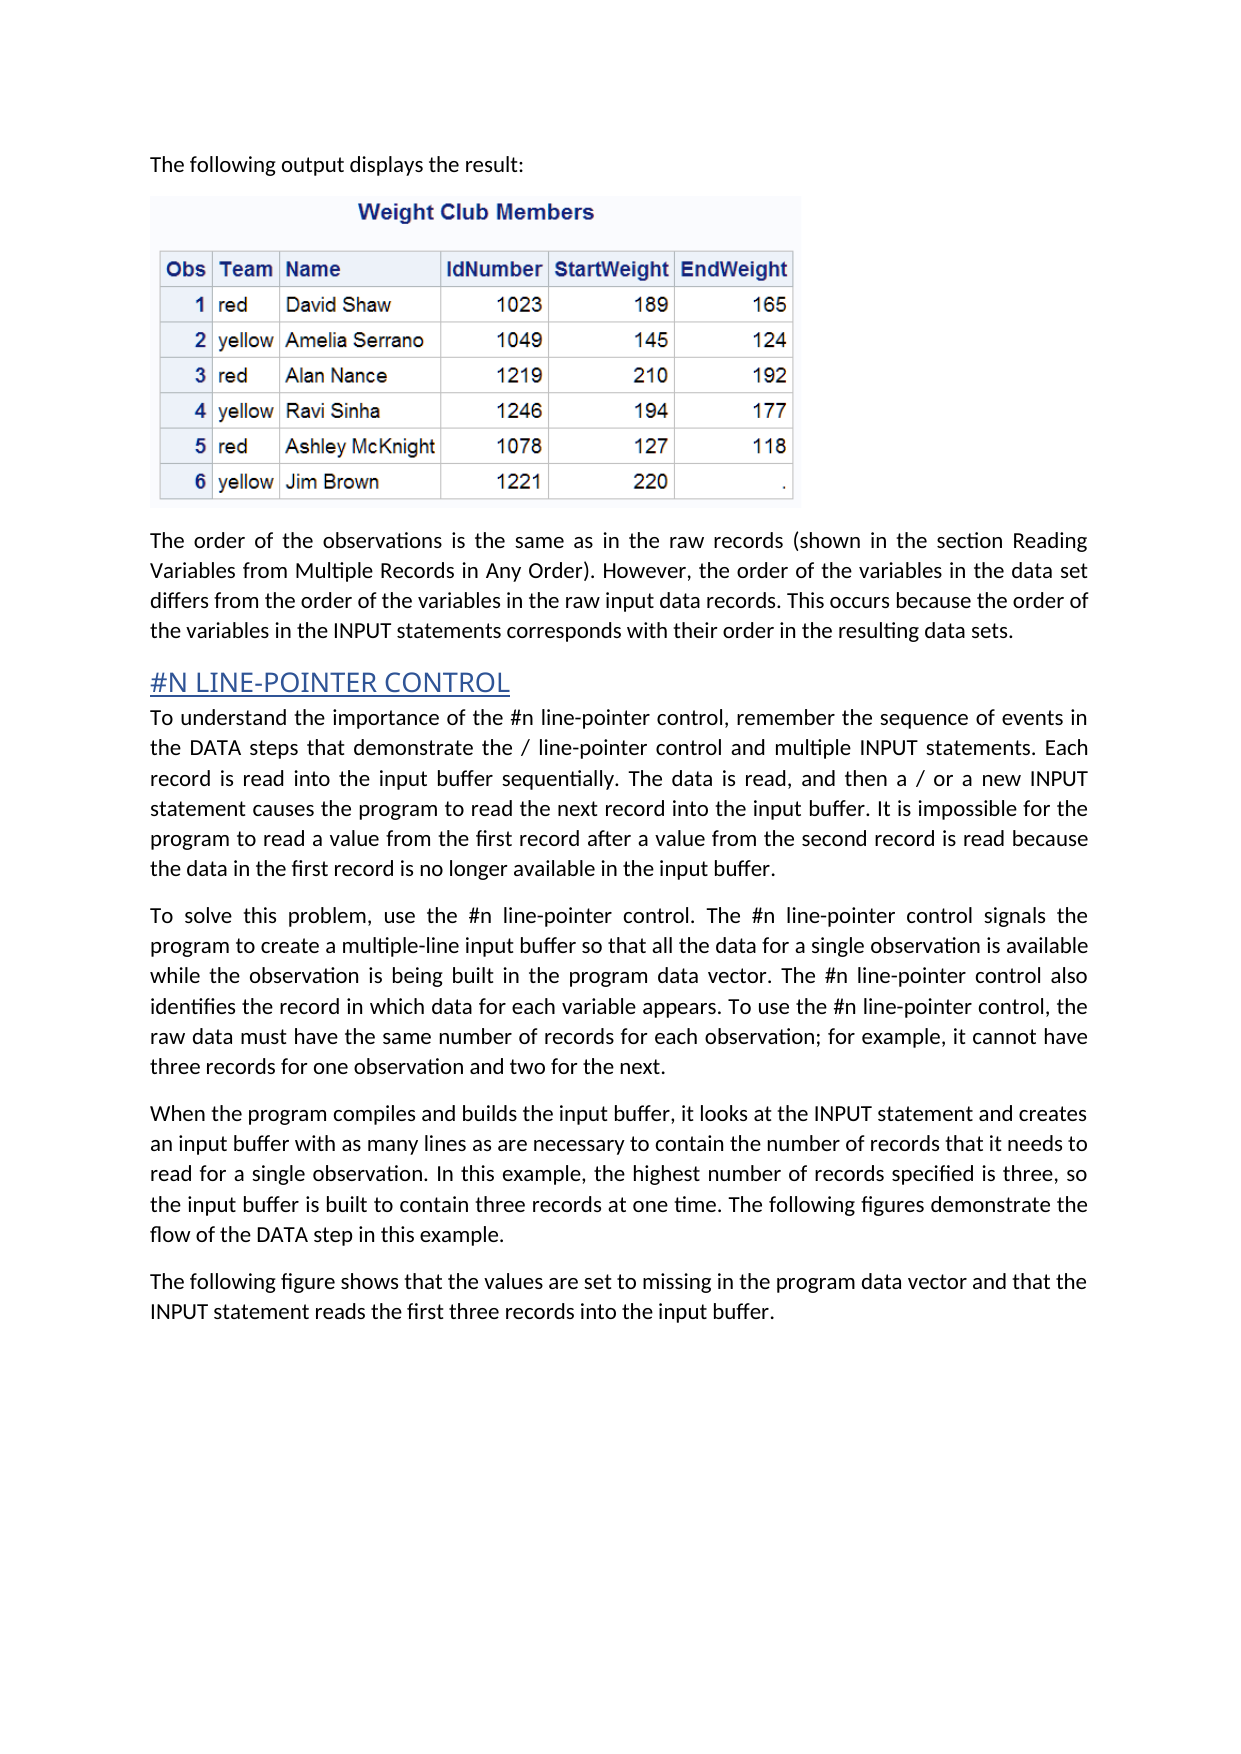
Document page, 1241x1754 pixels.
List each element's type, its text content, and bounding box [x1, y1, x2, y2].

picture [150, 196, 802, 508]
text To understand the importance of the #n line-pointer control, remember the sequence of events in the DATA steps that demonstrate the / line-pointer control and multiple INPUT statements. Each record is read into the input buffer sequentially. The data is read, and then a / or a new INPUT statement causes the program to read the next record into the input buffer. It is impossible for the program to read a value from the first record after a value from the second record is read because the data in the first record is no longer available in the input buffer. [150, 703, 1090, 882]
text The following figure shows that the values are set to missing in the program data vector and that the INPUT statement reads the first three records into the input buffer. [150, 1267, 1090, 1325]
text When the program compiles and builds the input buffer, it looks at the INPUT statement and creates an input buffer with as many lines as are necessary to contain the number of records that it needs to read for a single observation. In this example, the highest number of records specified is three, so the input buffer is built to contain three records at one time. The following figures demonstrate the flow of the DATA step in this example. [150, 1099, 1090, 1248]
text To solve this problem, use the #n line-pointer control. The #n line-pointer control signals the program to create a multiple-line input buffer so that all the data for a single observation is available while the observation is being built in the program data vector. The #n line-pointer control also identifies the record in which data for each variable appears. To use the #n line-pointer control, the raw data must have the same number of records for each observation; for example, it cannot have three records for one observation and two for the next. [150, 901, 1090, 1080]
text The following output displays the result: [150, 150, 1090, 178]
text The order of the observations is the same as in the raw records (shown in the section Reading Variables from Multiple Records in Any Order). However, the order of the variables in the data set differs from the order of the variables in the raw input data records. This occurs because the order of the variables in the INPUT statements corresponds with their order in the resulting data sets. [150, 526, 1090, 645]
subtitle #N LINE-POINTER CONTROL [150, 663, 1090, 700]
